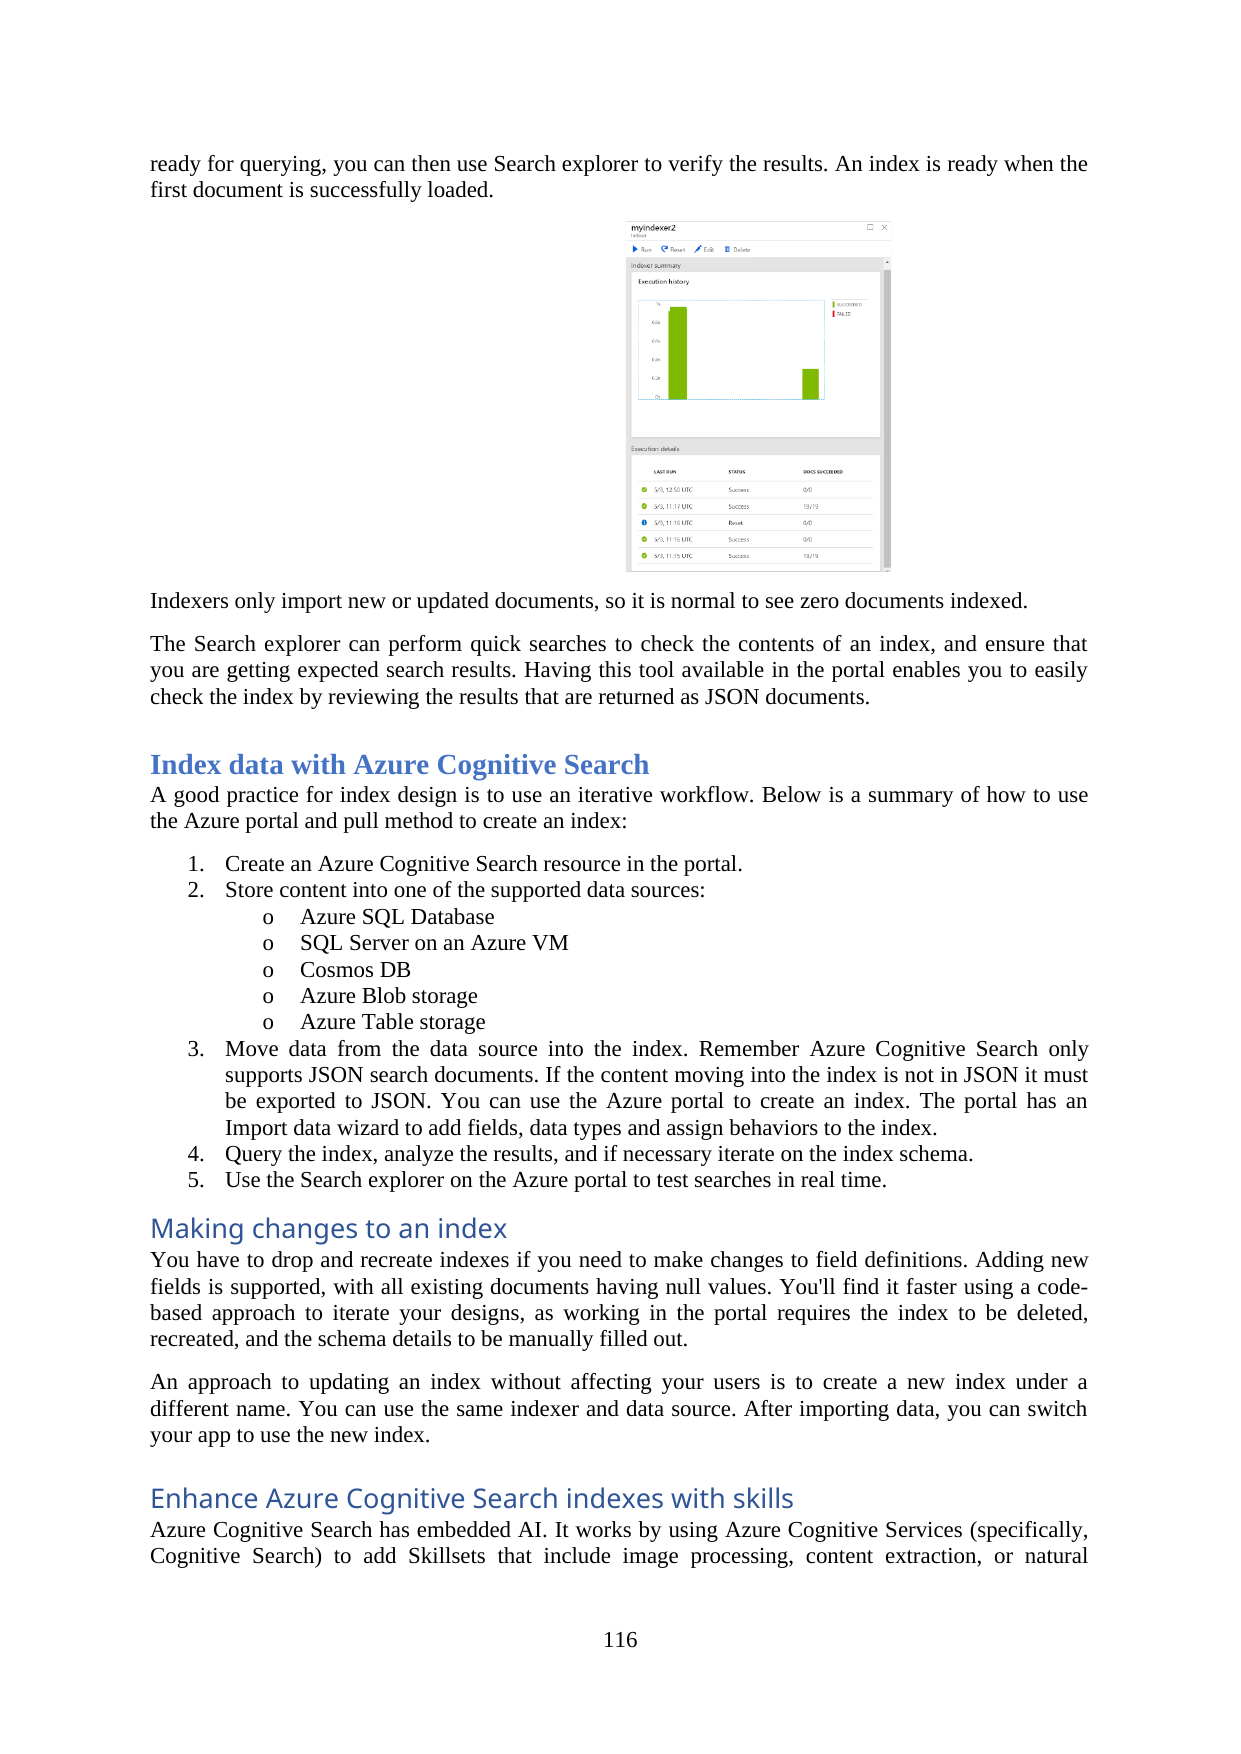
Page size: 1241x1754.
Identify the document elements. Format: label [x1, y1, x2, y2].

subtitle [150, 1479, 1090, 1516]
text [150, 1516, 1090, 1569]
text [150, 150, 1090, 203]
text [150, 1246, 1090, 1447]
picture [625, 221, 892, 572]
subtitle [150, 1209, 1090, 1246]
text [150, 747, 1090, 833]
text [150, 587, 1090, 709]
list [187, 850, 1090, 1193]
